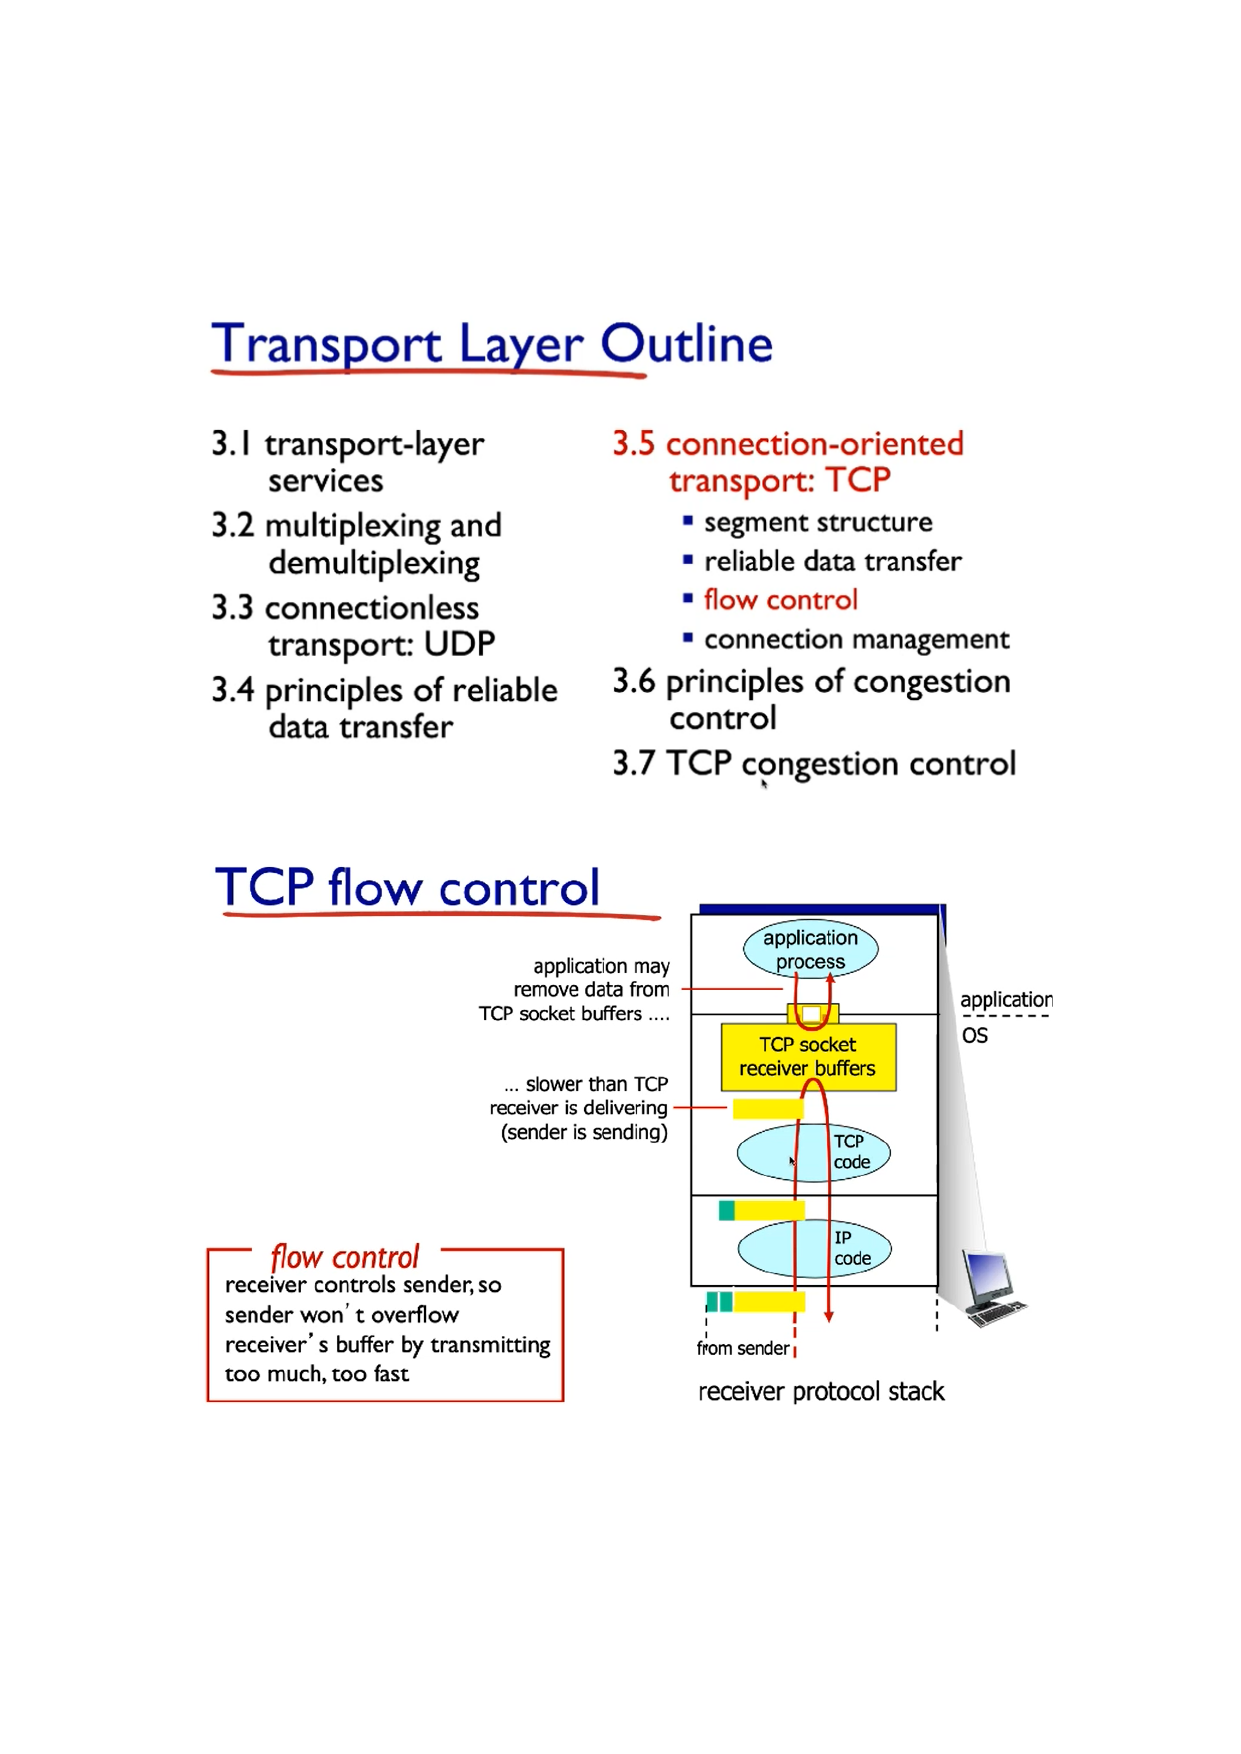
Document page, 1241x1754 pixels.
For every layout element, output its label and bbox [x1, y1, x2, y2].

picture [187, 852, 1053, 1434]
picture [187, 297, 1053, 824]
